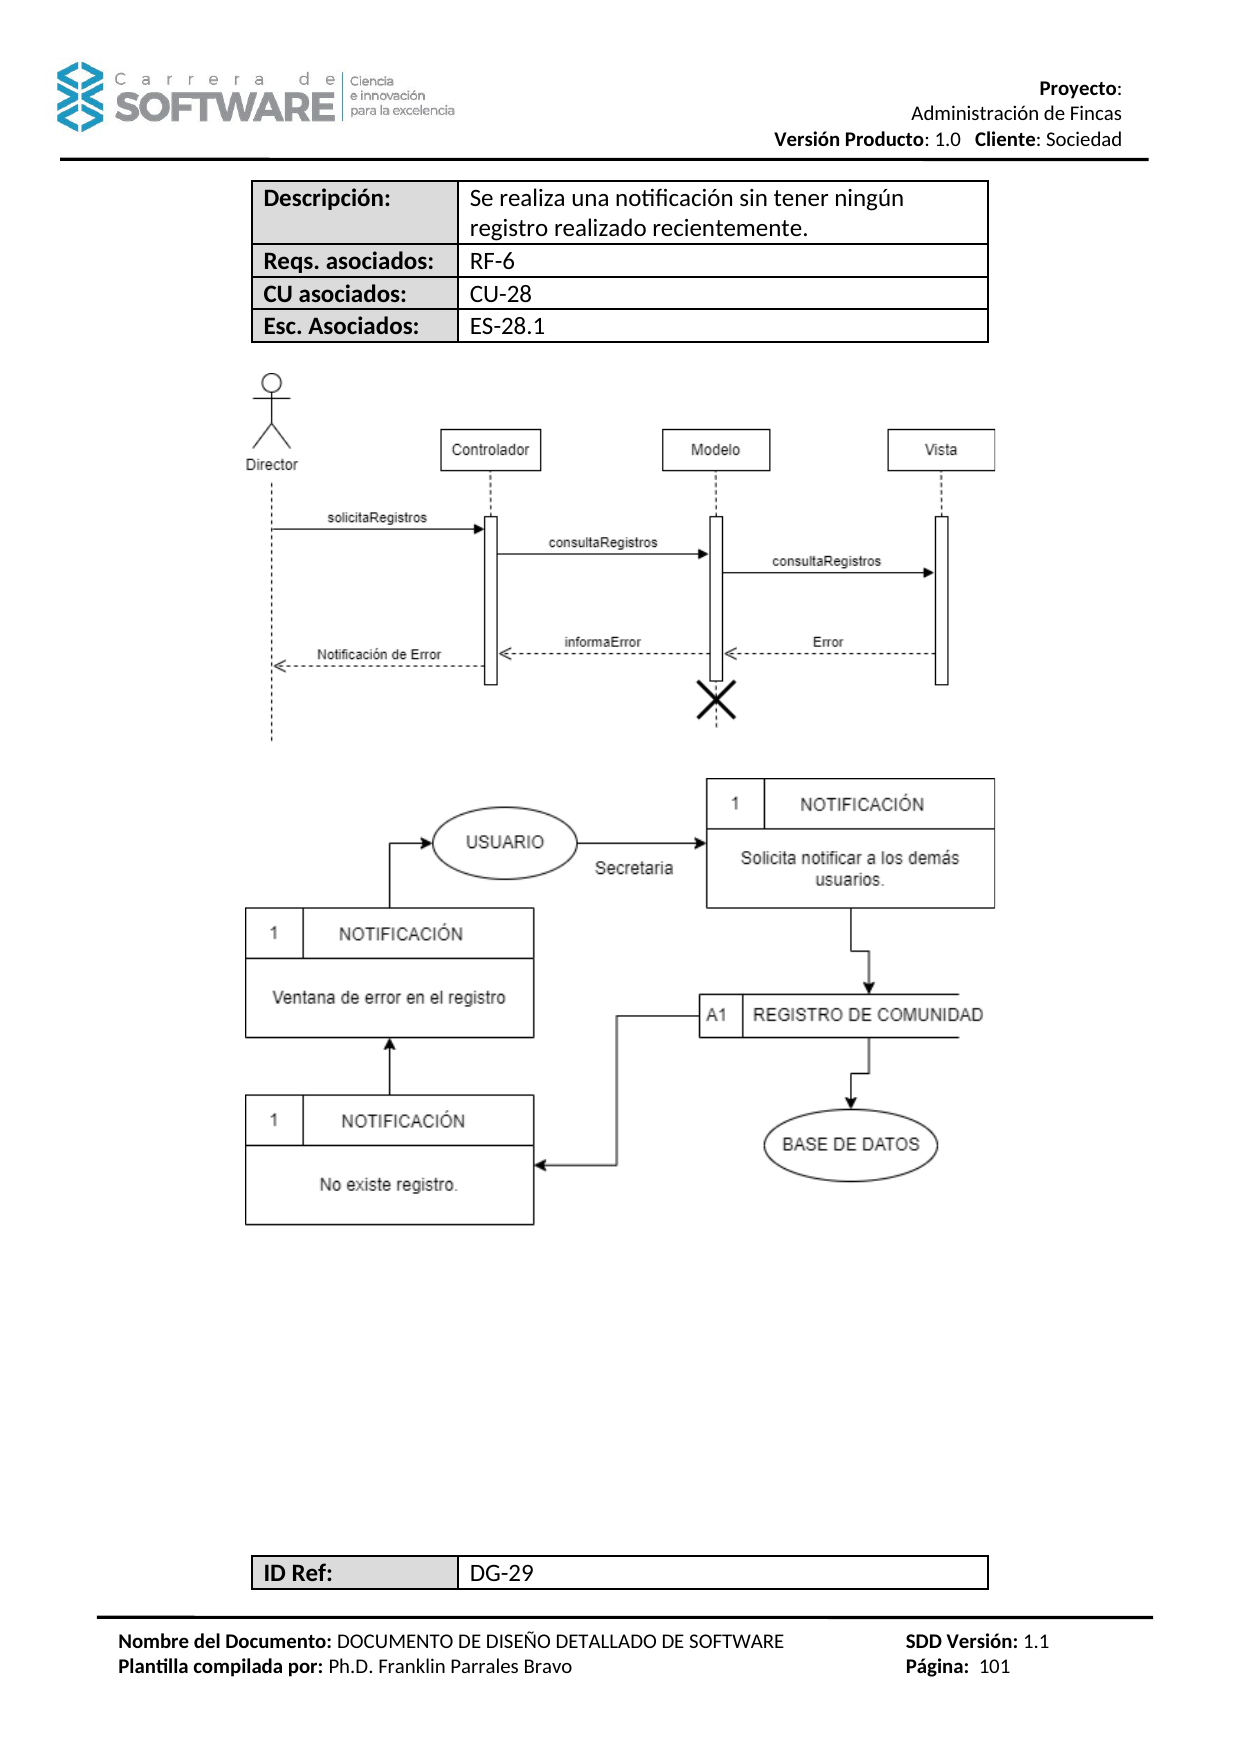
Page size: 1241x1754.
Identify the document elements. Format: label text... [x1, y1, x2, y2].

table_cell CU-28 [459, 278, 987, 308]
table_cell ES-28.1 [459, 310, 987, 341]
picture [46, 46, 461, 154]
picture [245, 373, 995, 744]
table_header DG-29 [459, 1557, 987, 1588]
table_cell Descripción: [253, 182, 457, 243]
table_cell CU asociados: [253, 278, 457, 308]
table_cell Reqs. asociados: [253, 245, 457, 276]
picture [245, 778, 995, 1227]
table_cell Se realiza una notificación sin tener ningún registro realizado recientemente. [459, 182, 987, 243]
table_header ID Ref: [253, 1557, 457, 1588]
table_cell Esc. Asociados: [253, 310, 457, 341]
table_cell RF-6 [459, 245, 987, 276]
